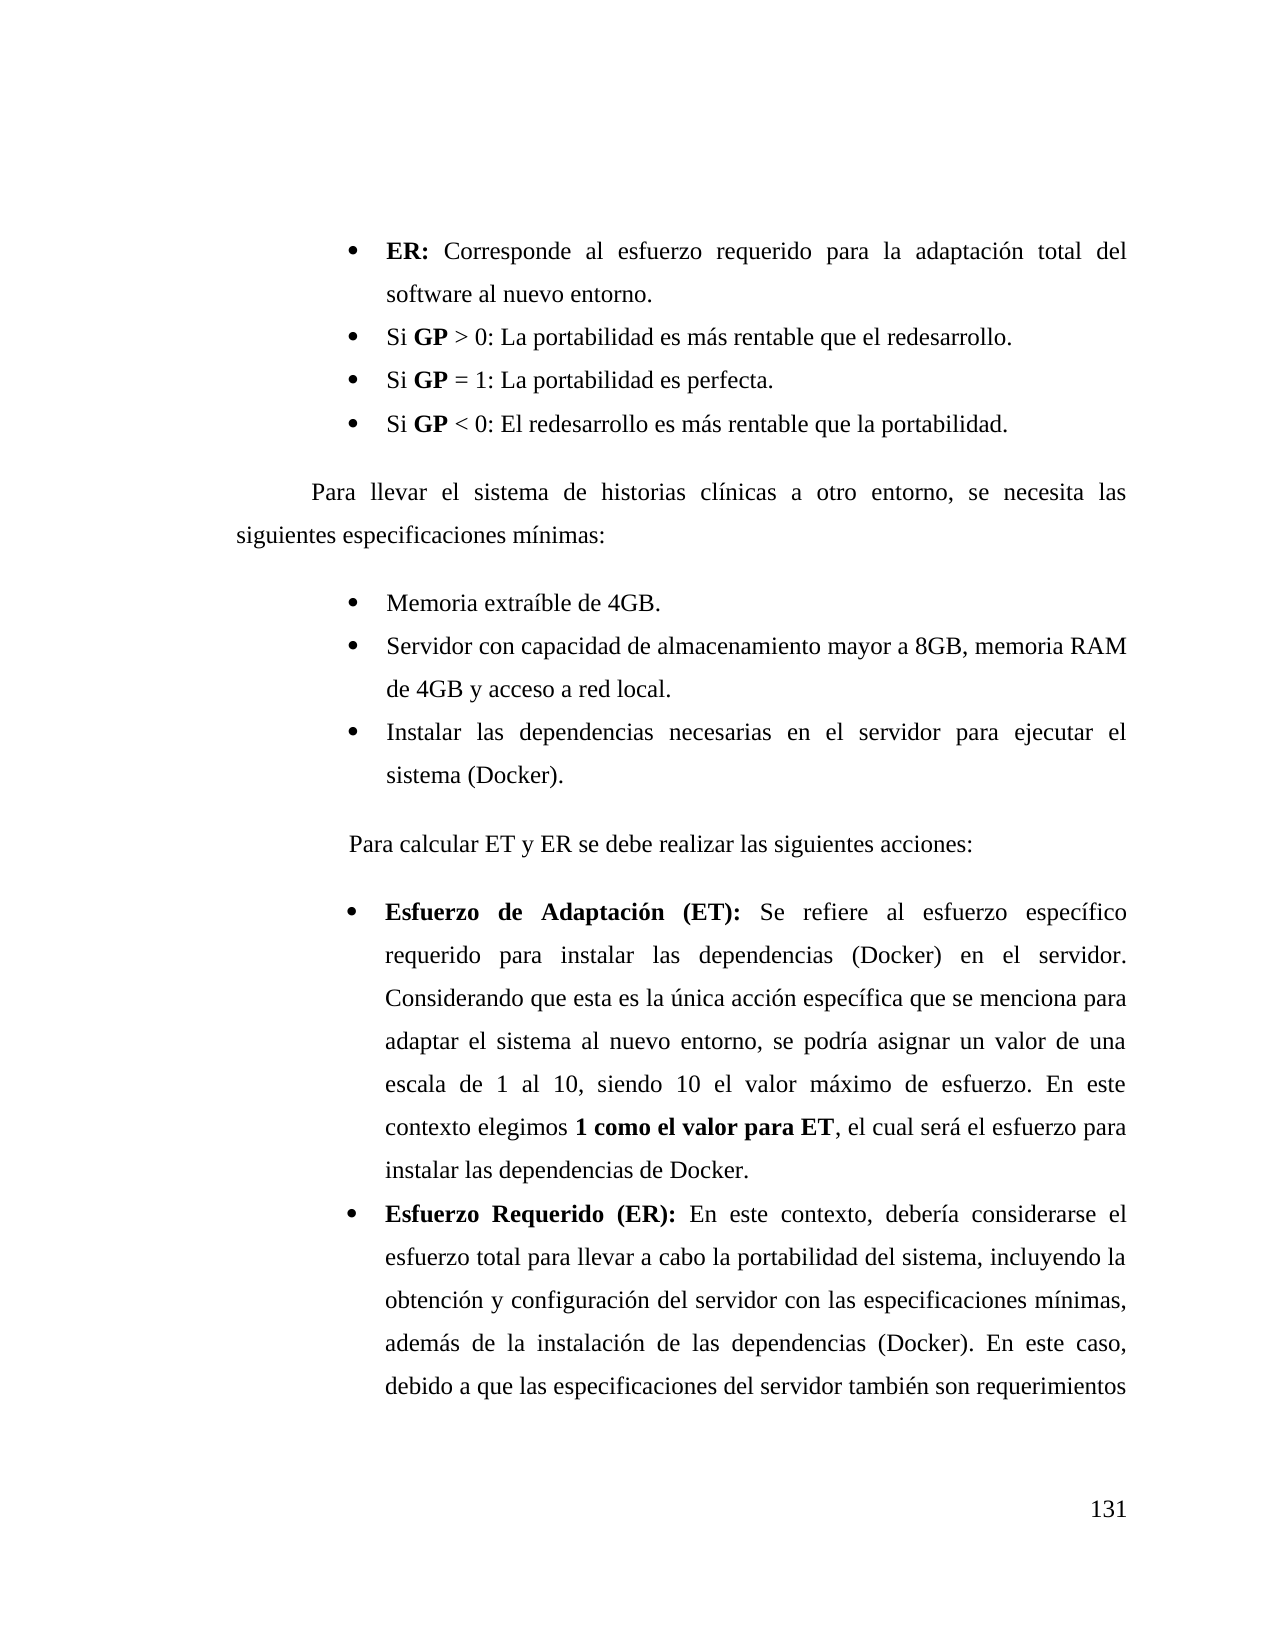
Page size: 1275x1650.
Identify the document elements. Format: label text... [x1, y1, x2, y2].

list ER: Corresponde al esfuerzo requerido para la adaptación total del software al nuevo entorno. [349, 236, 1127, 308]
list Si GP > 0: La portabilidad es más rentable que el redesarrollo. [349, 322, 1127, 351]
list Si GP < 0: El redesarrollo es más rentable que la portabilidad. [349, 409, 1127, 437]
list Esfuerzo de Adaptación (ET): Se refiere al esfuerzo específico requerido para instalar las dependencias (Docker) en el servidor. Considerando que esta es la única acción específica que se menciona para adaptar el sistema al nuevo entorno, se podría asignar un valor de una escala de 1 al 10, siendo 10 el valor máximo de esfuerzo. En este contexto elegimos 1 como el valor para ET, el cual será el esfuerzo para instalar las dependencias de Docker. [347, 897, 1127, 1184]
text Para llevar el sistema de historias clínicas a otro entorno, se necesita las siguientes especificaciones mínimas: [236, 477, 1127, 549]
text Para calcular ET y ER se debe realizar las siguientes acciones: [349, 829, 1127, 857]
list Instalar las dependencias necesarias en el servidor para ejecutar el sistema (Docker). [349, 717, 1127, 789]
list Servidor con capacidad de almacenamiento mayor a 8GB, memoria RAM de 4GB y acceso a red local. [349, 631, 1127, 703]
list Si GP = 1: La portabilidad es perfecta. [349, 366, 1127, 394]
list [347, 1199, 1127, 1400]
list Memoria extraíble de 4GB. [349, 588, 1127, 617]
